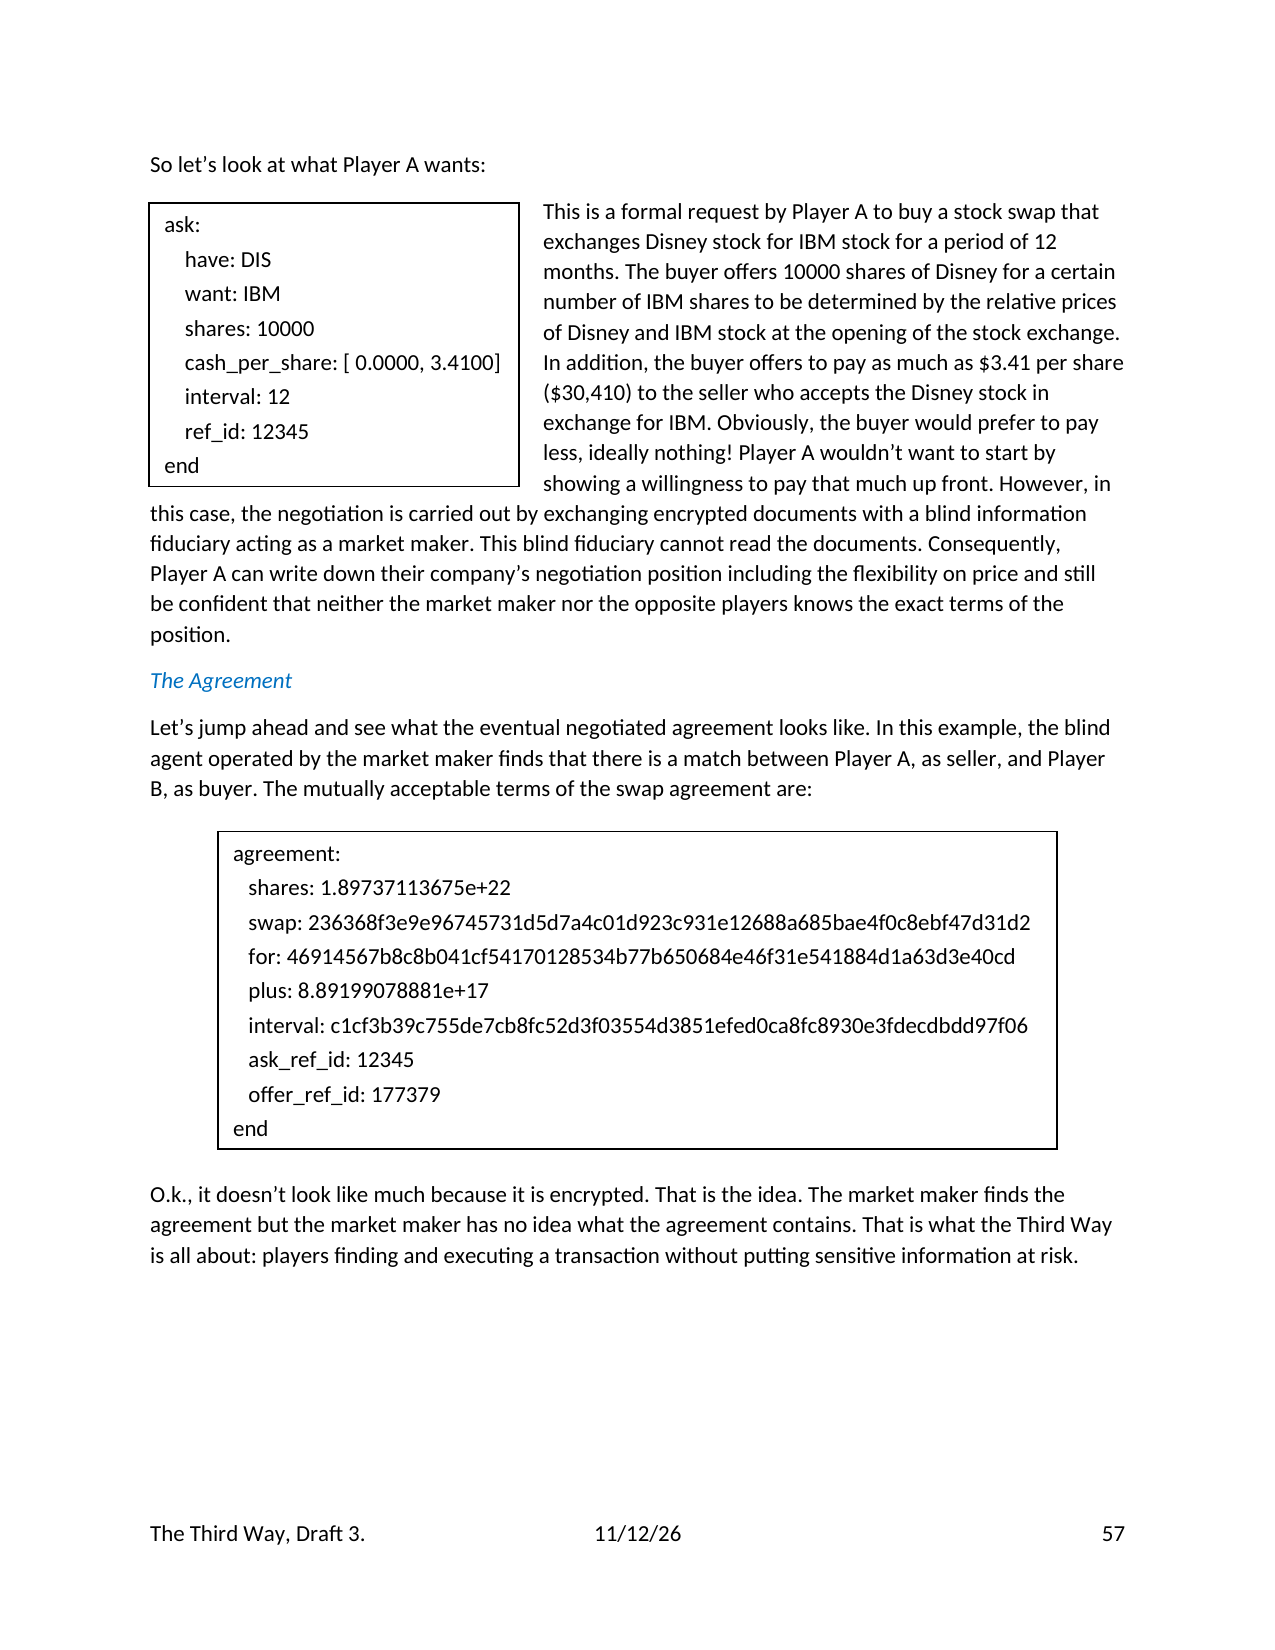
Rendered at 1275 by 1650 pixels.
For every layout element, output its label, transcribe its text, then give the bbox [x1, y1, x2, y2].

subtitle The Agreement [150, 667, 1125, 695]
text O.k., it doesn’t look like much because it is encrypted. That is the idea. The market maker finds the agreement but the market maker has no idea what the agreement contains. That is what the Third Way is all about: players finding and executing a transaction without putting sensitive information at risk. [150, 821, 1125, 1269]
text Let’s jump ahead and see what the eventual negotiated agreement looks like. In this example, the blind agent operated by the market maker finds that there is a match between Player A, as seller, and Player B, as buyer. The mutually acceptable terms of the swap agreement are: [150, 713, 1125, 802]
text This is a formal request by Player A to buy a stock swap that exchanges Disney stock for IBM stock for a period of 12 months. The buyer offers 10000 shares of Disney for a certain number of IBM shares to be determined by the relative prices of Disney and IBM stock at the opening of the stock exchange. In addition, the buyer offers to pay as much as $3.41 per share ($30,410) to the seller who accepts the Disney stock in exchange for IBM. Obviously, the buyer would prefer to pay less, ideally nothing! Player A wouldn’t want to start by showing a willingness to pay that much up front. However, in this case, the negotiation is carried out by exchanging encrypted documents with a blind information fiduciary acting as a market maker. This blind fiduciary cannot read the documents. Consequently, Player A can write down their company’s negotiation position including the flexibility on price and still be confident that neither the market maker nor the opposite players knows the exact terms of the position. [150, 197, 1125, 648]
text So let’s look at what Player A wants: [150, 150, 1125, 178]
